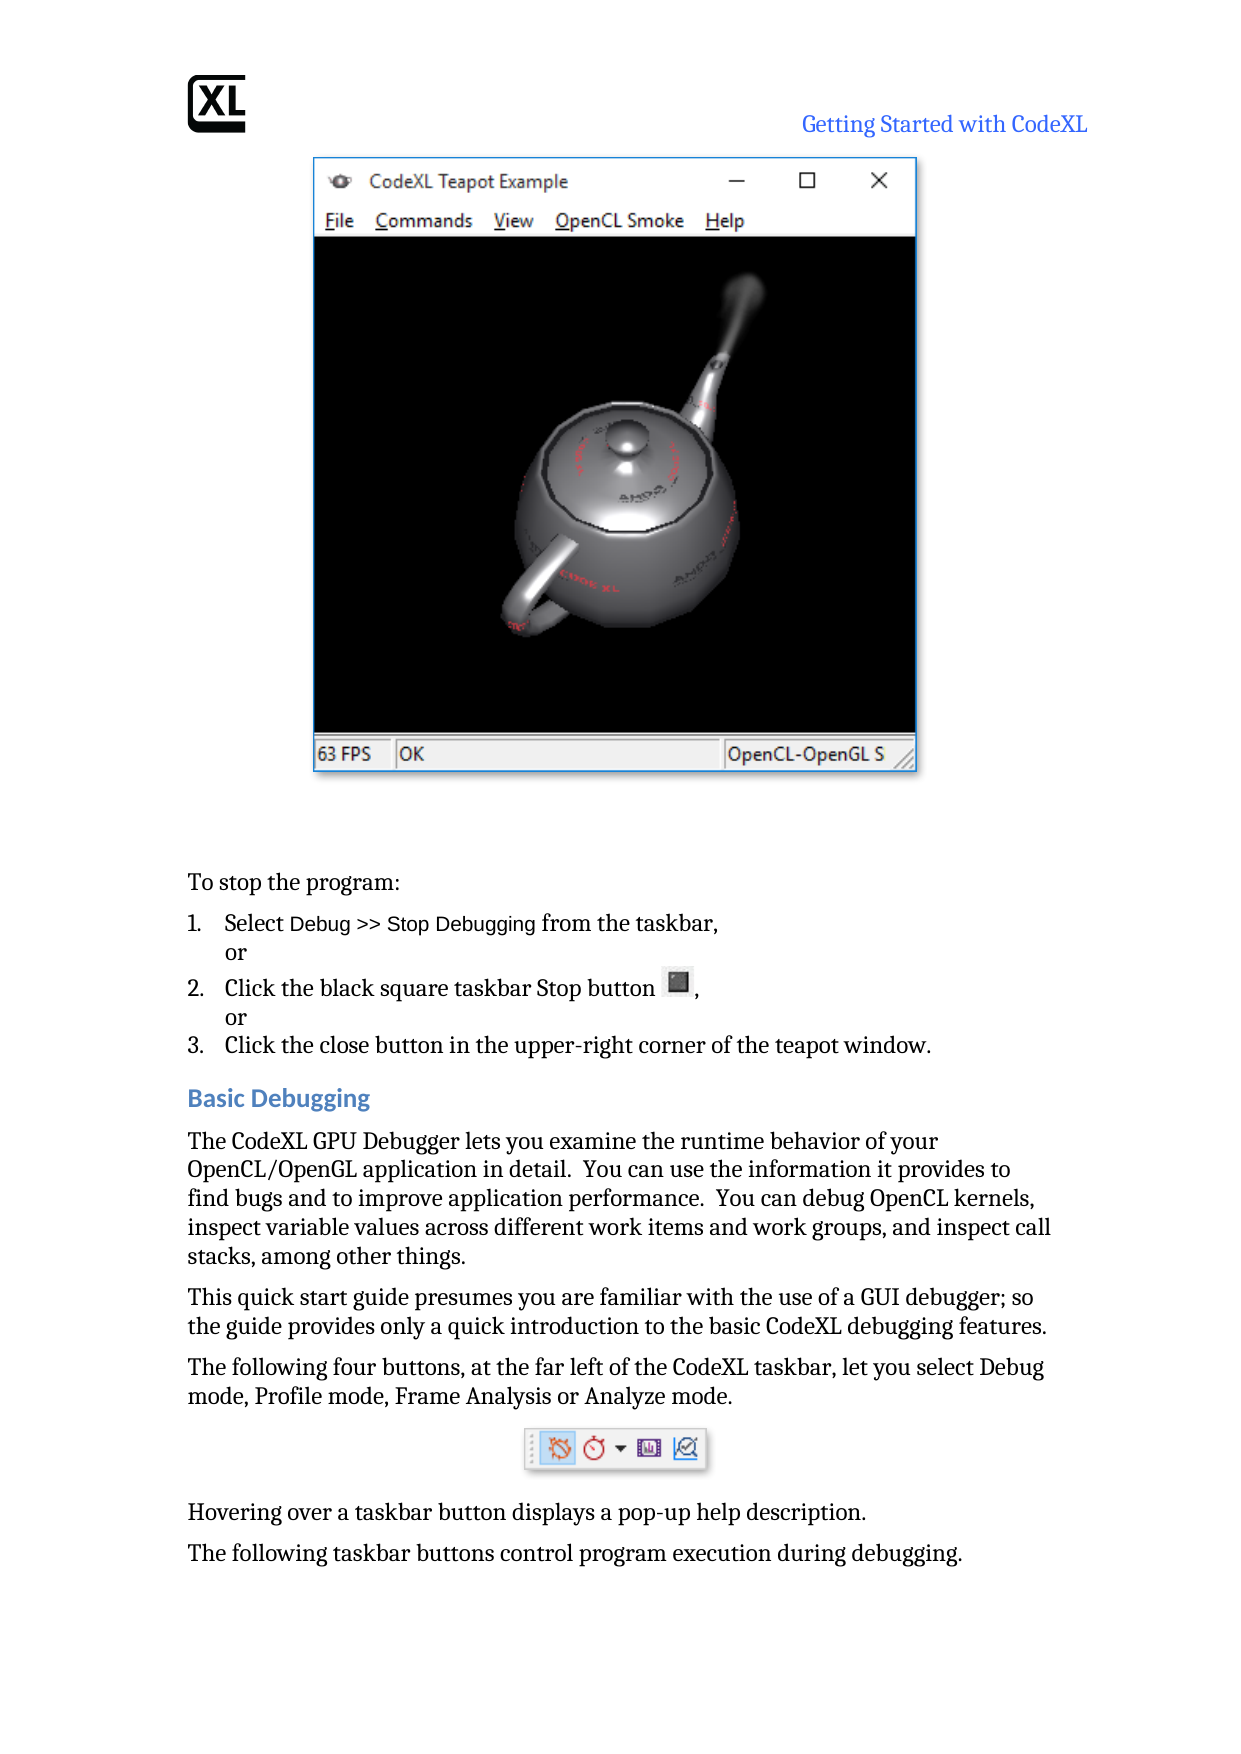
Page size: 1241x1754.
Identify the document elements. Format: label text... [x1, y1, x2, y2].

text The following taskbar buttons control program execution during debugging. [187, 1539, 1053, 1568]
text Hovering over a taskbar button displays a pop-up help description. [187, 1498, 1053, 1527]
text The following four buttons, at the far left of the CodeXL taskbar, let you select Debug mode, Profile mode, Frame Analysis or Analyze mode. [187, 1353, 1053, 1410]
picture [187, 75, 246, 133]
list Click the close button in the upper-right corner of the teapot window. [187, 1031, 1053, 1060]
text This quick start guide presumes you are familiar with the use of a GUI debugger; so the guide provides only a quick introduction to the basic CodeXL debugging features. [187, 1283, 1053, 1340]
text The CodeXL GPU Debugger lets you examine the runtime behavior of your OpenCL/OpenGL application in detail. You can use the information it provides to find bugs and to improve application performance. You can debug OpenCL kernels, inspect variable values across different work items and work groups, and inspect call stacks, among other things. [187, 1127, 1053, 1270]
picture [524, 1428, 707, 1470]
list Click the black square taskbar Stop button , or [187, 967, 1053, 1031]
list Select Debug >> Stop Debugging from the taskbar, or [187, 909, 1053, 967]
picture [313, 157, 917, 772]
text To stop the program: [187, 868, 1053, 897]
subtitle Basic Debugging [187, 1081, 1053, 1114]
picture [661, 966, 695, 997]
